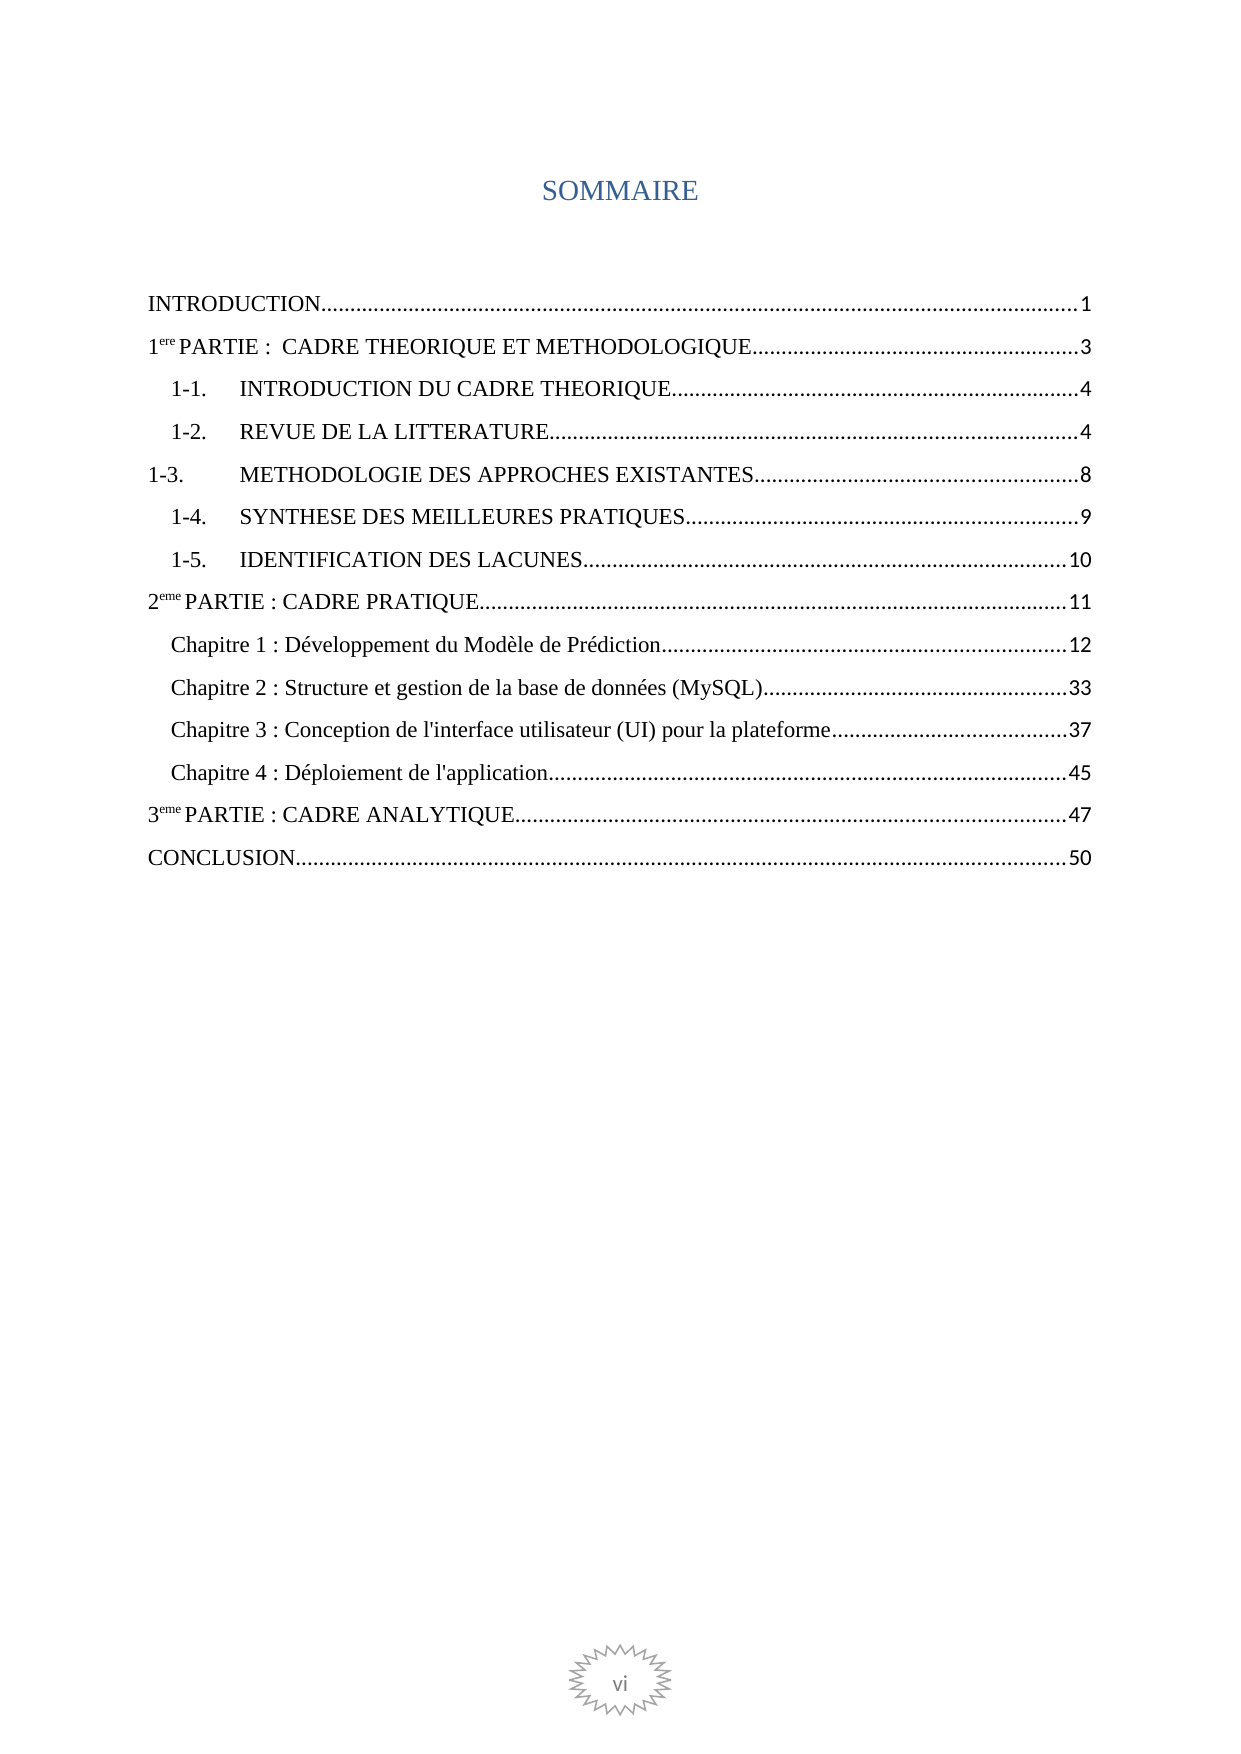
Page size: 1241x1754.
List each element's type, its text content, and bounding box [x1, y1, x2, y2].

text Chapitre 4 : Déploiement de l'application 45 [171, 758, 1093, 786]
text CONCLUSION 50 [148, 843, 1093, 871]
subtitle SOMMAIRE [148, 173, 1093, 206]
text 3eme PARTIE : CADRE ANALYTIQUE 47 [148, 801, 1093, 828]
text 1-4. SYNTHESE DES MEILLEURES PRATIQUES 9 [171, 502, 1093, 530]
text 1ere PARTIE : CADRE THEORIQUE ET METHODOLOGIQUE 3 [148, 332, 1093, 360]
text 1-5. IDENTIFICATION DES LACUNES 10 [171, 545, 1093, 573]
text Chapitre 1 : Développement du Modèle de Prédiction 12 [171, 630, 1093, 658]
text INTRODUCTION 1 [148, 289, 1093, 317]
text 2eme PARTIE : CADRE PRATIQUE 11 [148, 587, 1093, 616]
text 1-1. INTRODUCTION DU CADRE THEORIQUE 4 [171, 374, 1093, 402]
text Chapitre 3 : Conception de l'interface utilisateur (UI) pour la plateforme 37 [171, 715, 1093, 743]
text Chapitre 2 : Structure et gestion de la base de données (MySQL) 33 [171, 673, 1093, 701]
text 1-3. METHODOLOGIE DES APPROCHES EXISTANTES 8 [148, 460, 1093, 488]
text 1-2. REVUE DE LA LITTERATURE 4 [171, 417, 1093, 445]
